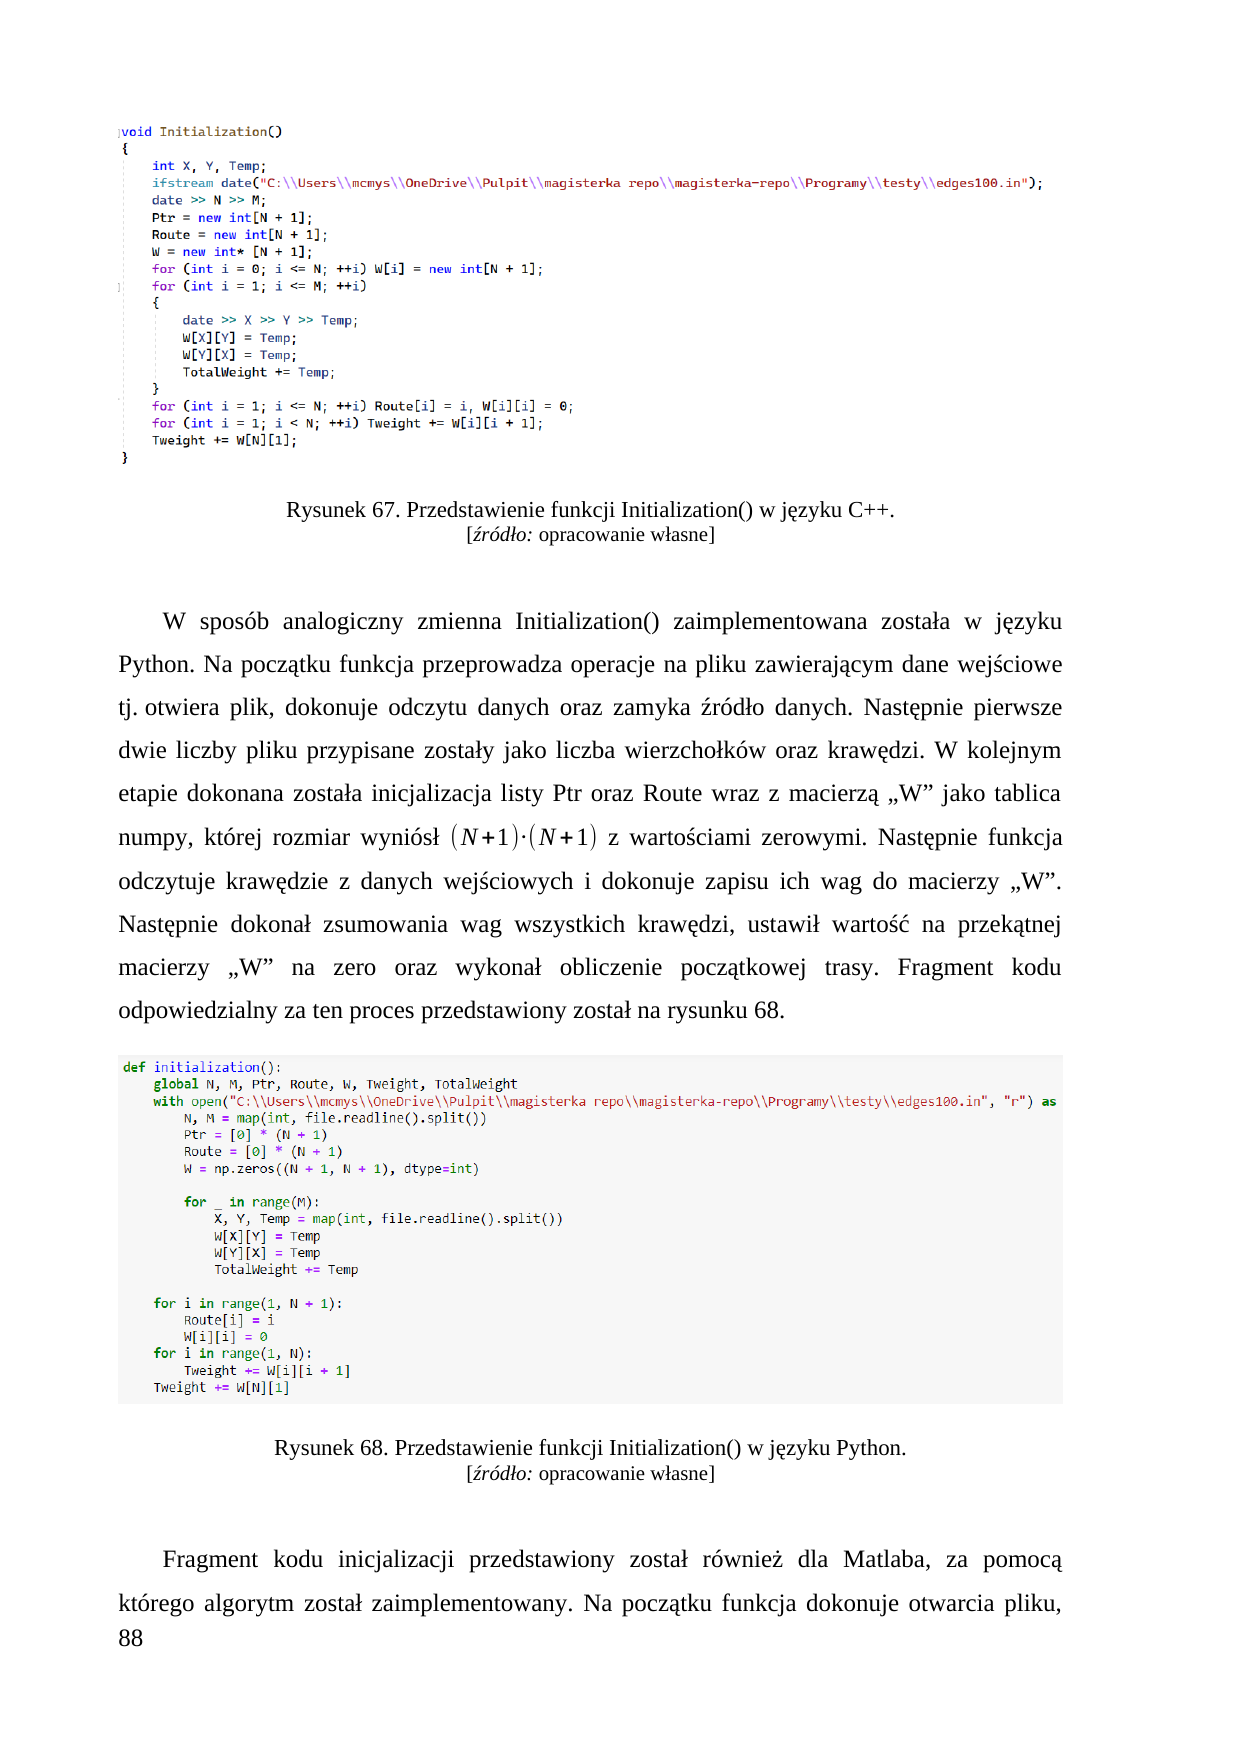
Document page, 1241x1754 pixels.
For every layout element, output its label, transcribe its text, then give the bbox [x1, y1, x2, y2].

text [źródło: opracowanie własne] [118, 522, 1063, 546]
picture [118, 118, 1063, 465]
picture [118, 1055, 1063, 1404]
text W sposób analogiczny zmienna Initialization() zaimplementowana została w języku Python. Na początku funkcja przeprowadza operacje na pliku zawierającym dane wejściowe tj. otwiera plik, dokonuje odczytu danych oraz zamyka źródło danych. Następnie pierwsze dwie liczby pliku przypisane zostały jako liczba wierzchołków oraz krawędzi. W kolejnym etapie dokonana została inicjalizacja listy Ptr oraz Route wraz z macierzą „W” jako tablica numpy, której rozmiar wyniósł z wartościami zerowymi. Następnie funkcja odczytuje krawędzie z danych wejściowych i dokonuje zapisu ich wag do macierzy „W”. Następnie dokonał zsumowania wag wszystkich krawędzi, ustawił wartość na przekątnej macierzy „W” na zero oraz wykonał obliczenie początkowej trasy. Fragment kodu odpowiedzialny za ten proces przedstawiony został na rysunku 68. [118, 606, 1063, 1024]
text Rysunek 67. Przedstawienie funkcji Initialization() w języku C++. [118, 496, 1063, 522]
text [źródło: opracowanie własne] [118, 1461, 1063, 1485]
text Rysunek 68. Przedstawienie funkcji Initialization() w języku Python. [118, 1434, 1063, 1461]
